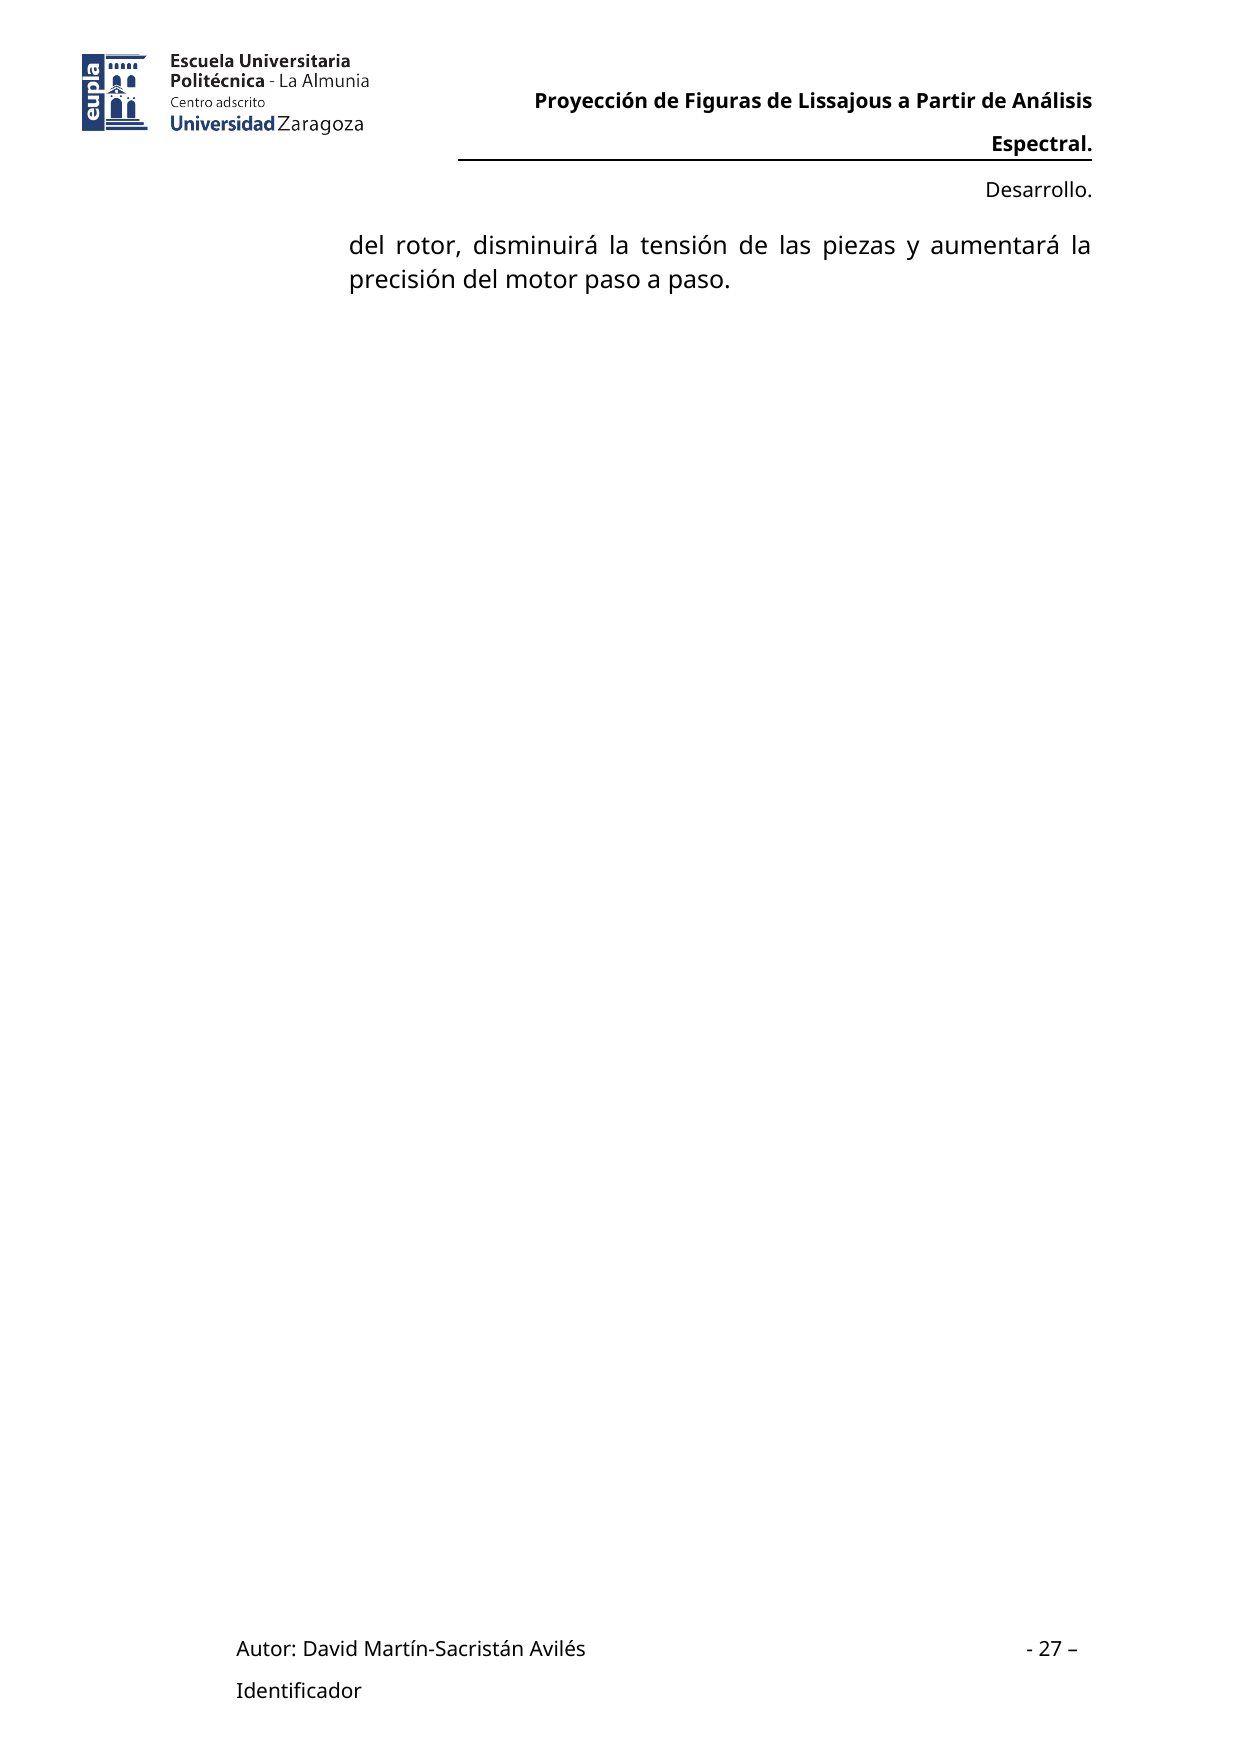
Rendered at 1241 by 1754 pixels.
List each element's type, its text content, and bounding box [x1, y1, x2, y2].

picture [82, 54, 370, 135]
